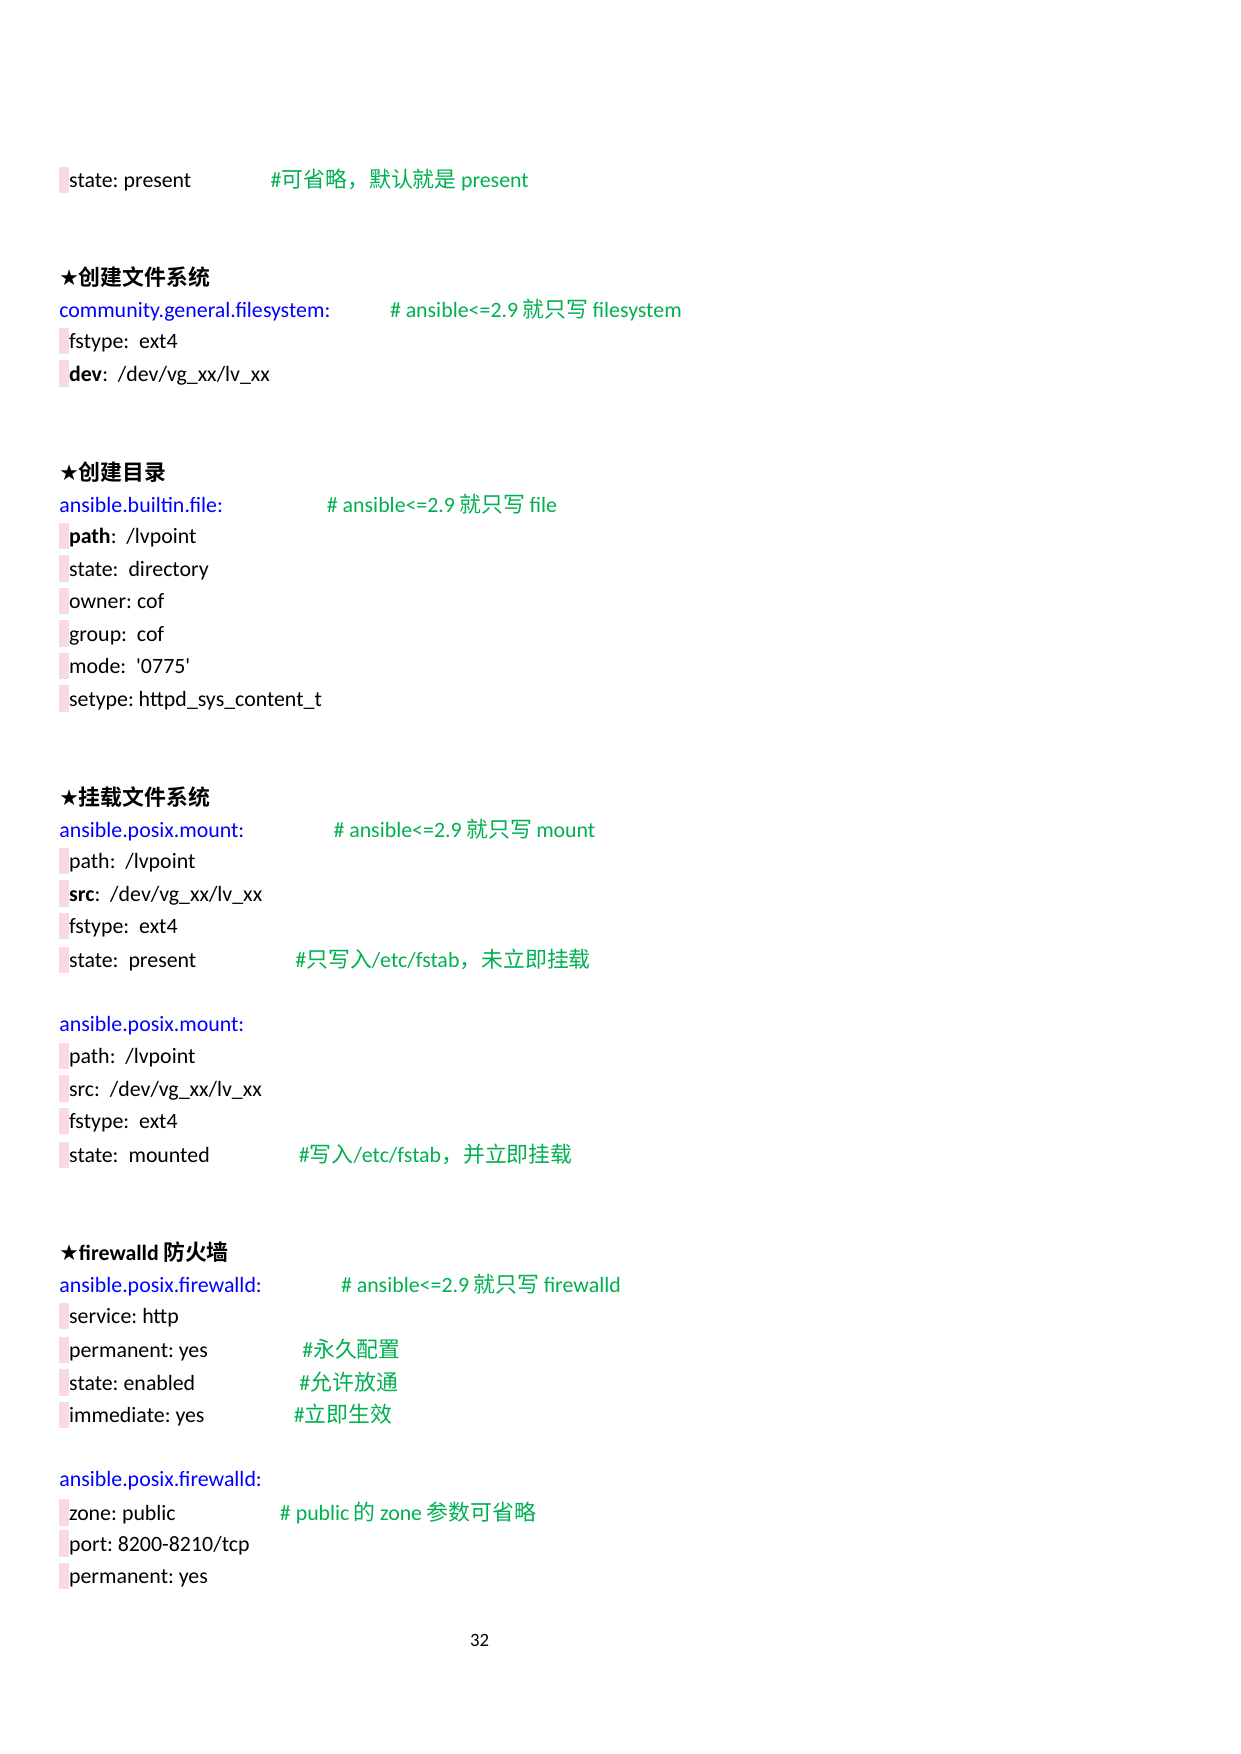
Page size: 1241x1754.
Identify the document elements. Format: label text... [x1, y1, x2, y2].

text setype: httpd_sys_content_t [59, 682, 1181, 714]
text ansible.builtin.file: # ansible<=2.9就只写file [59, 487, 1181, 519]
text mode: '0775' [59, 649, 1181, 682]
text ansible.posix.firewalld: [59, 1462, 1181, 1494]
text dev: /dev/vg_xx/lv_xx [59, 357, 1181, 389]
text fstype: ext4 [59, 909, 1181, 942]
text ★firewalld防火墙 [59, 1234, 1181, 1267]
text port: 8200-8210/tcp [59, 1527, 1181, 1559]
text community.general.filesystem: # ansible<=2.9就只写filesystem [59, 292, 1181, 324]
text path: /lvpoint [59, 1039, 1181, 1072]
text zone: public # public的zone参数可省略 [59, 1494, 1181, 1527]
text state: mounted #写入/etc/fstab，并立即挂载 [59, 1137, 1181, 1169]
text path: /lvpoint [59, 844, 1181, 877]
text fstype: ext4 [59, 1104, 1181, 1137]
text state: directory [59, 552, 1181, 584]
text path: /lvpoint [59, 519, 1181, 552]
text immediate: yes #立即生效 [59, 1397, 1181, 1429]
text permanent: yes [59, 1559, 1181, 1592]
text state: enabled #允许放通 [59, 1364, 1181, 1397]
text ★创建目录 [59, 454, 1181, 487]
text ansible.posix.mount: [59, 1007, 1181, 1039]
text state: present #可省略，默认就是present [59, 162, 1181, 194]
text ★创建文件系统 [59, 259, 1181, 292]
text ★挂载文件系统 [59, 779, 1181, 812]
text fstype: ext4 [59, 324, 1181, 357]
text state: present #只写入/etc/fstab，未立即挂载 [59, 942, 1181, 974]
text ansible.posix.firewalld: # ansible<=2.9就只写firewalld [59, 1267, 1181, 1299]
text group: cof [59, 617, 1181, 649]
text src: /dev/vg_xx/lv_xx [59, 1072, 1181, 1104]
text owner: cof [59, 584, 1181, 617]
text ansible.posix.mount: # ansible<=2.9就只写mount [59, 812, 1181, 844]
text service: http [59, 1299, 1181, 1332]
text src: /dev/vg_xx/lv_xx [59, 877, 1181, 909]
text permanent: yes #永久配置 [59, 1332, 1181, 1364]
